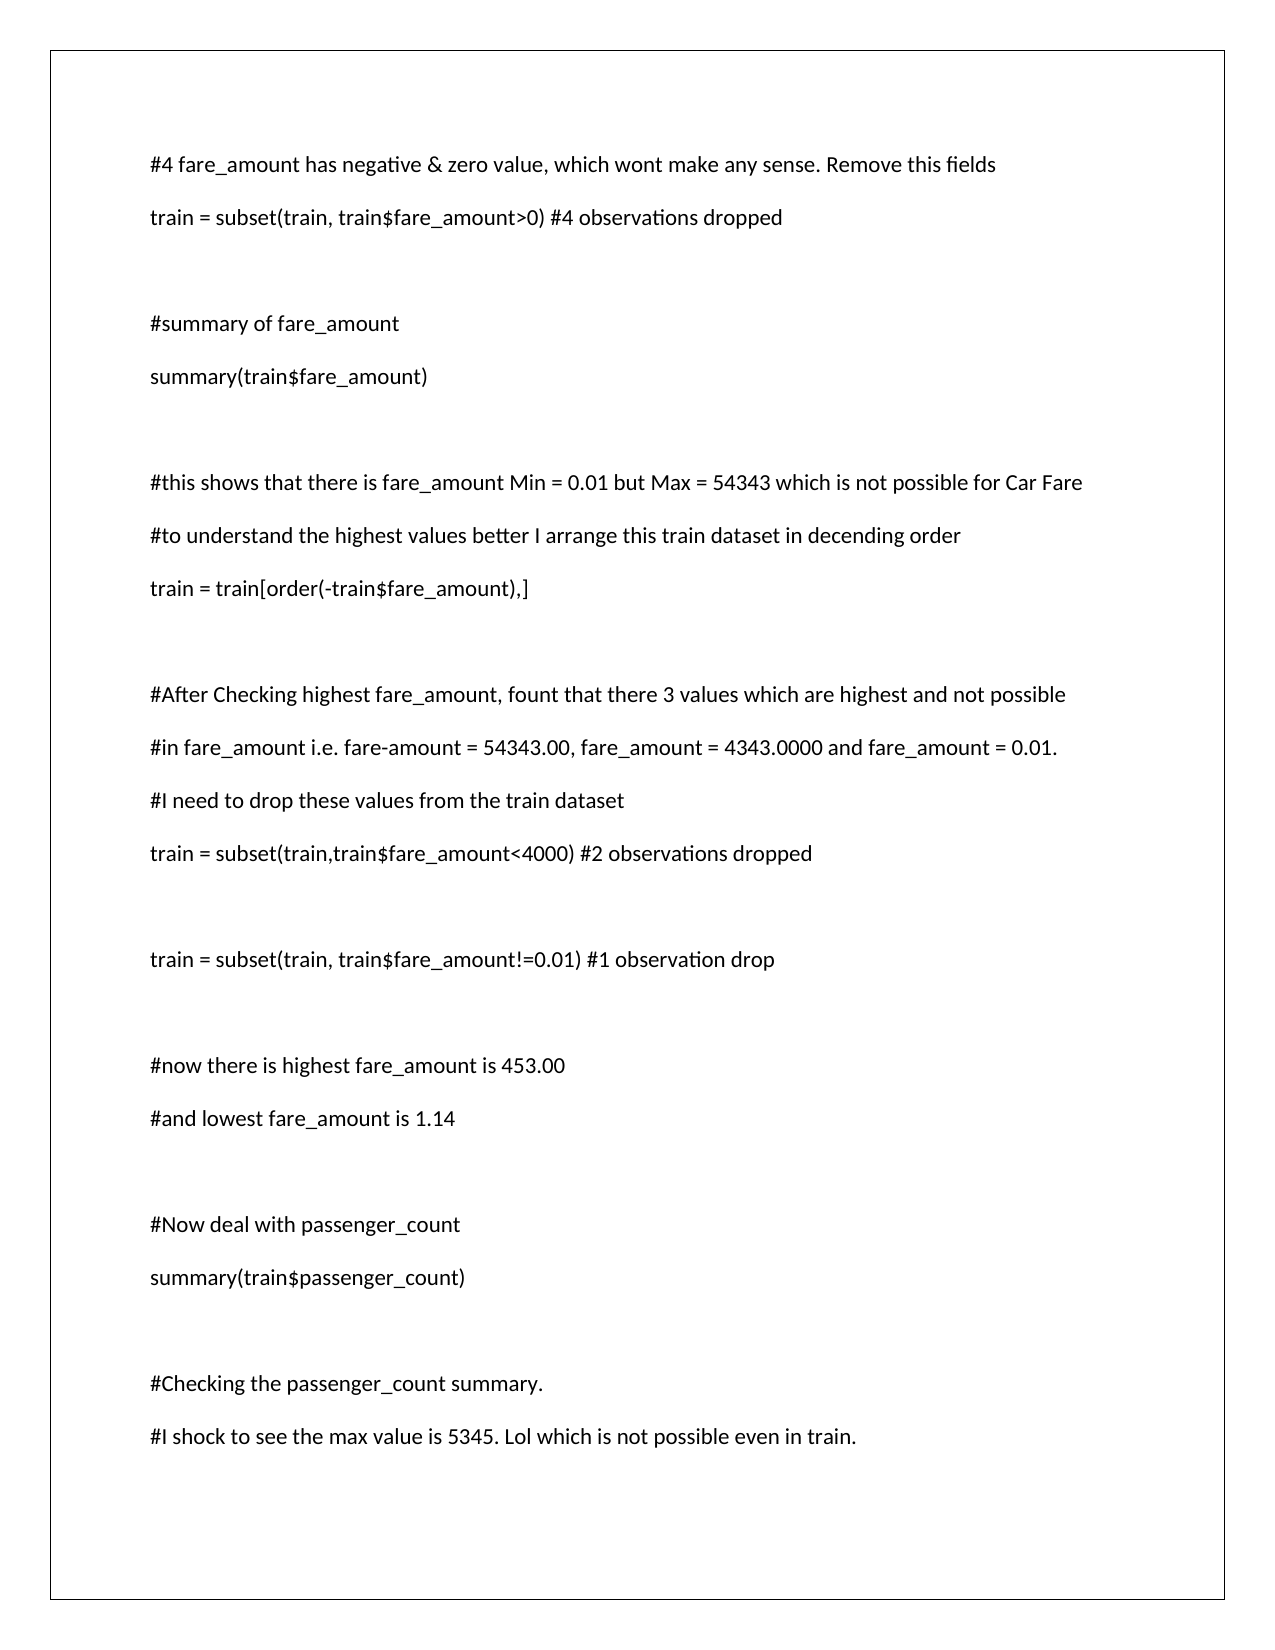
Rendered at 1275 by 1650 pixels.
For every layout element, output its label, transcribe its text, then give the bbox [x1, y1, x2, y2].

text train = subset(train,train$fare_amount<4000) #2 observations dropped [150, 839, 1125, 867]
text #and lowest fare_amount is 1.14 [150, 1104, 1125, 1132]
text #4 fare_amount has negative & zero value, which wont make any sense. Remove this fields [150, 150, 1125, 178]
text #Checking the passenger_count summary. [150, 1369, 1125, 1397]
text #in fare_amount i.e. fare-amount = 54343.00, fare_amount = 4343.0000 and fare_amount = 0.01. [150, 733, 1125, 761]
text summary(train$fare_amount) [150, 362, 1125, 390]
text #I need to drop these values from the train dataset [150, 786, 1125, 814]
text #summary of fare_amount [150, 309, 1125, 337]
text #I shock to see the max value is 5345. Lol which is not possible even in train. [150, 1422, 1125, 1451]
text #After Checking highest fare_amount, fount that there 3 values which are highest and not possible [150, 680, 1125, 708]
text train = subset(train, train$fare_amount>0) #4 observations dropped [150, 203, 1125, 231]
text #this shows that there is fare_amount Min = 0.01 but Max = 54343 which is not possible for Car Fare [150, 468, 1125, 496]
text train = subset(train, train$fare_amount!=0.01) #1 observation drop [150, 945, 1125, 973]
text #to understand the highest values better I arrange this train dataset in decending order [150, 521, 1125, 549]
text #now there is highest fare_amount is 453.00 [150, 1051, 1125, 1079]
text train = train[order(-train$fare_amount),] [150, 574, 1125, 602]
text summary(train$passenger_count) [150, 1263, 1125, 1291]
text #Now deal with passenger_count [150, 1210, 1125, 1238]
